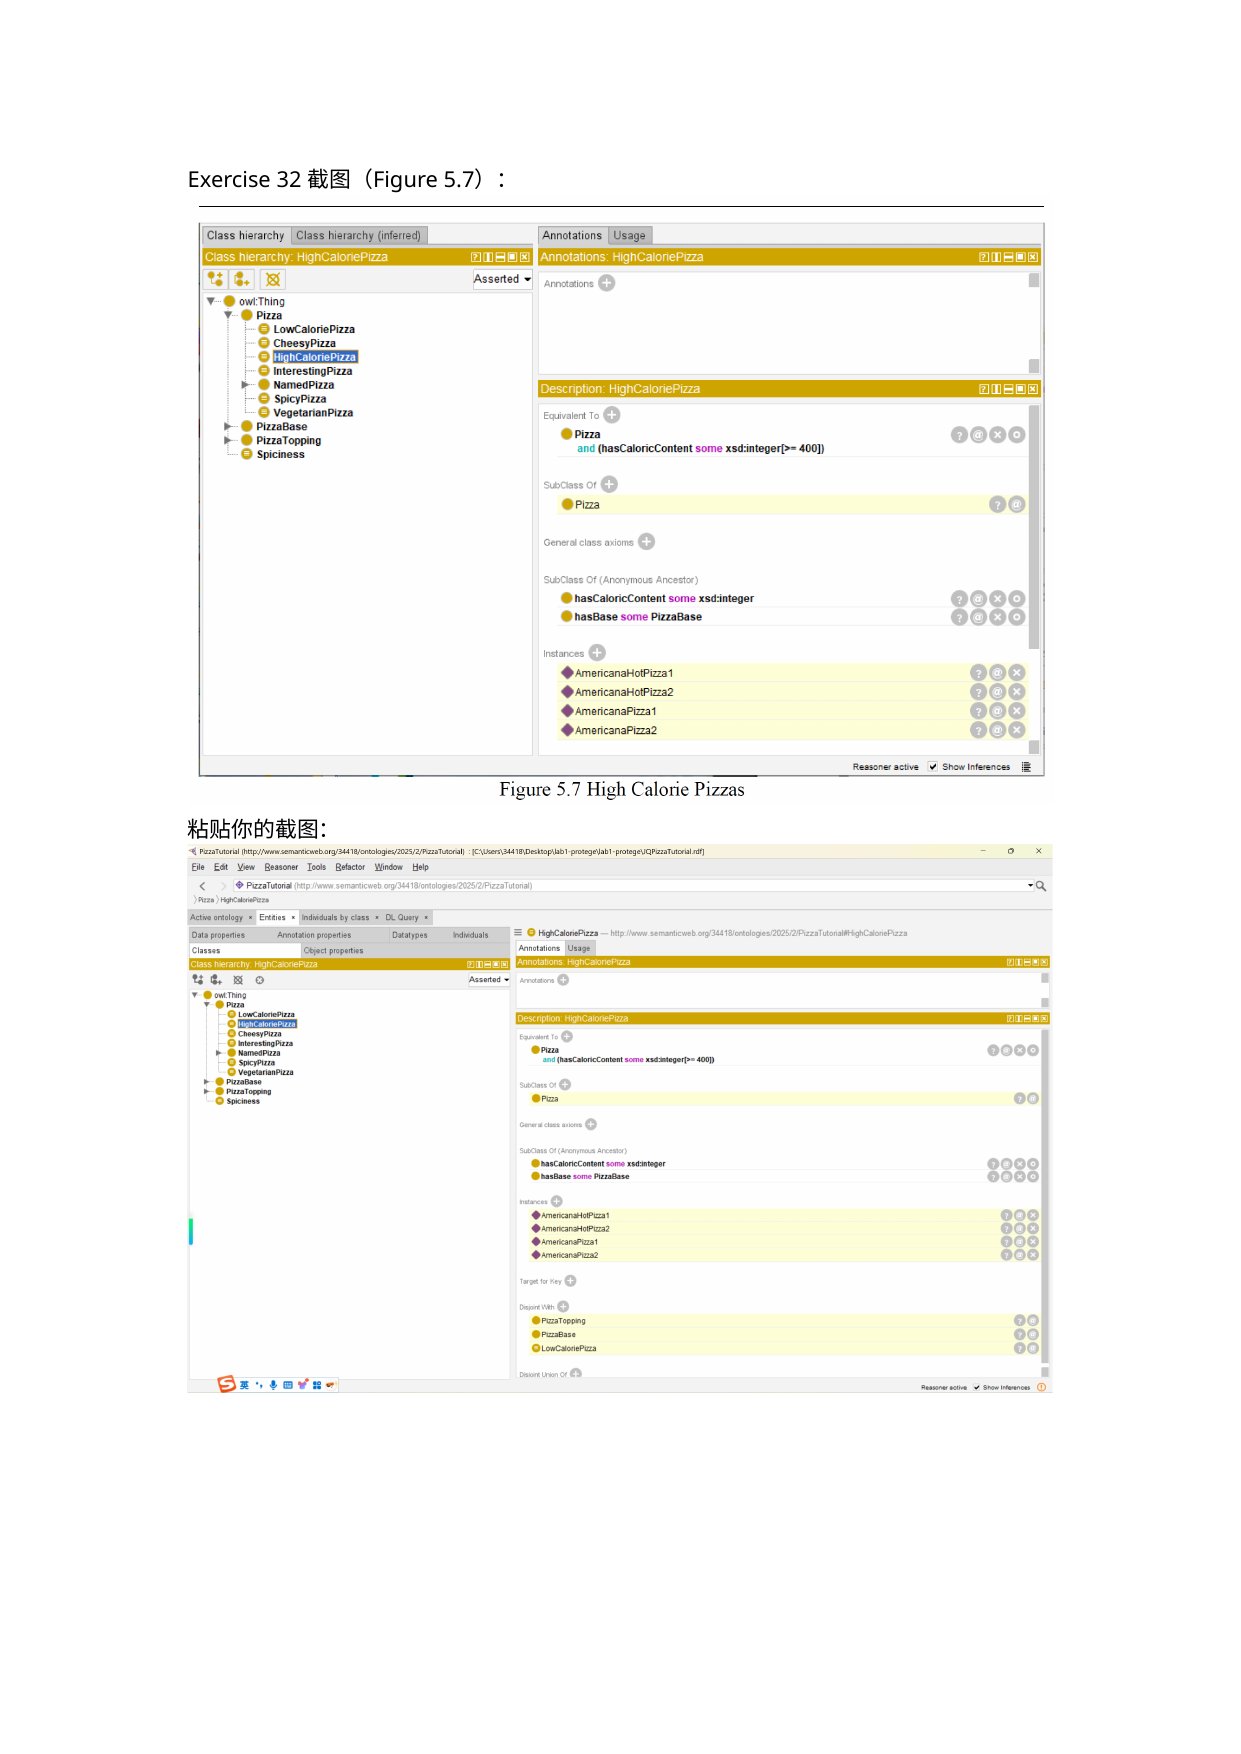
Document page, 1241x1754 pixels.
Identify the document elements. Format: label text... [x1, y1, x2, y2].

text 粘贴你的截图： [187, 812, 1053, 844]
text Exercise 32 截图（Figure 5.7）： [187, 162, 1053, 194]
picture [187, 194, 1053, 804]
picture [187, 844, 1053, 1393]
